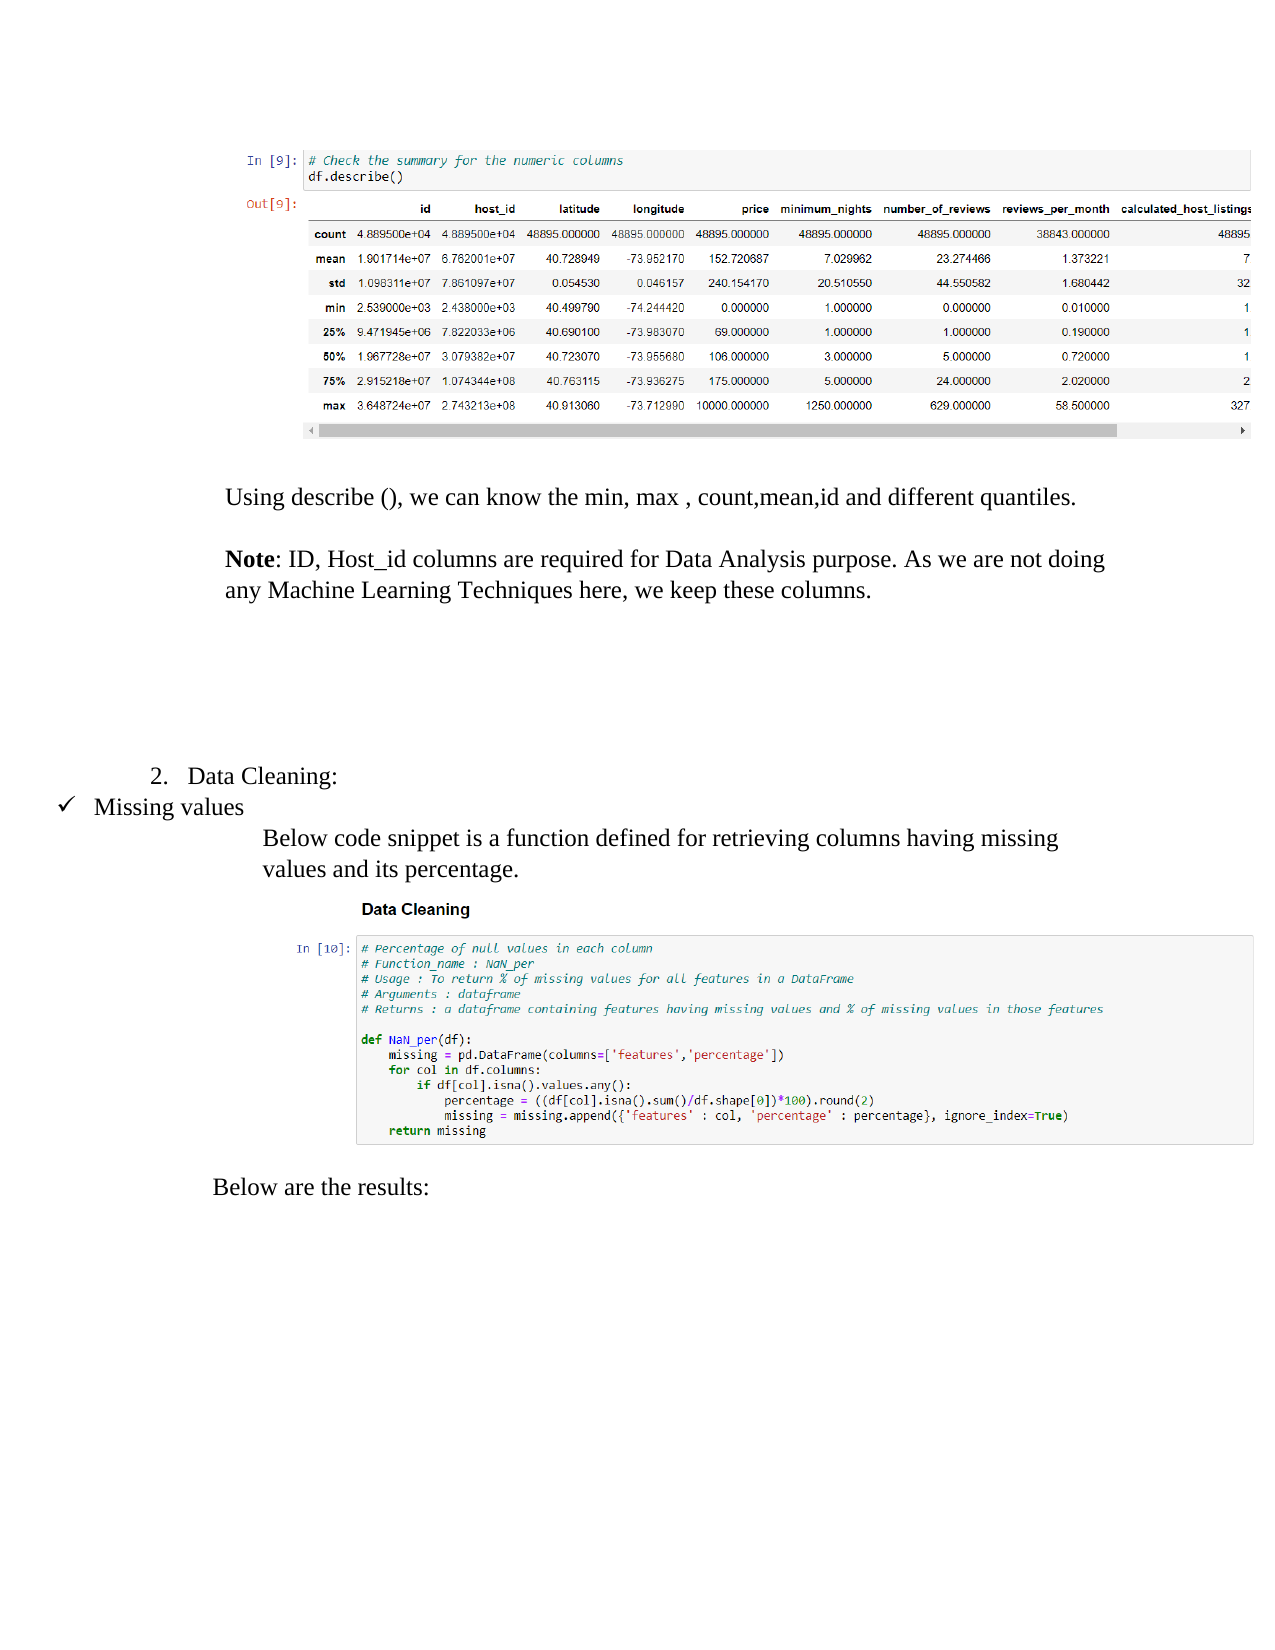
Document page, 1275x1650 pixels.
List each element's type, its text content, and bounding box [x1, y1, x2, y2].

picture [225, 150, 1263, 449]
list Below code snippet is a function defined for retrieving columns having missing values and its percentage. [262, 823, 1125, 883]
text Below are the results: [150, 1172, 1125, 1201]
list Data Cleaning: [150, 761, 1125, 790]
picture [262, 885, 1261, 1154]
list Note: ID, Host_id columns are required for Data Analysis purpose. As we are not doing any Machine Learning Techniques here, we keep these columns. [225, 544, 1125, 604]
list Missing values [56, 792, 1125, 821]
list Using describe (), we can know the min, max , count,mean,id and different quantiles. [225, 482, 1125, 511]
